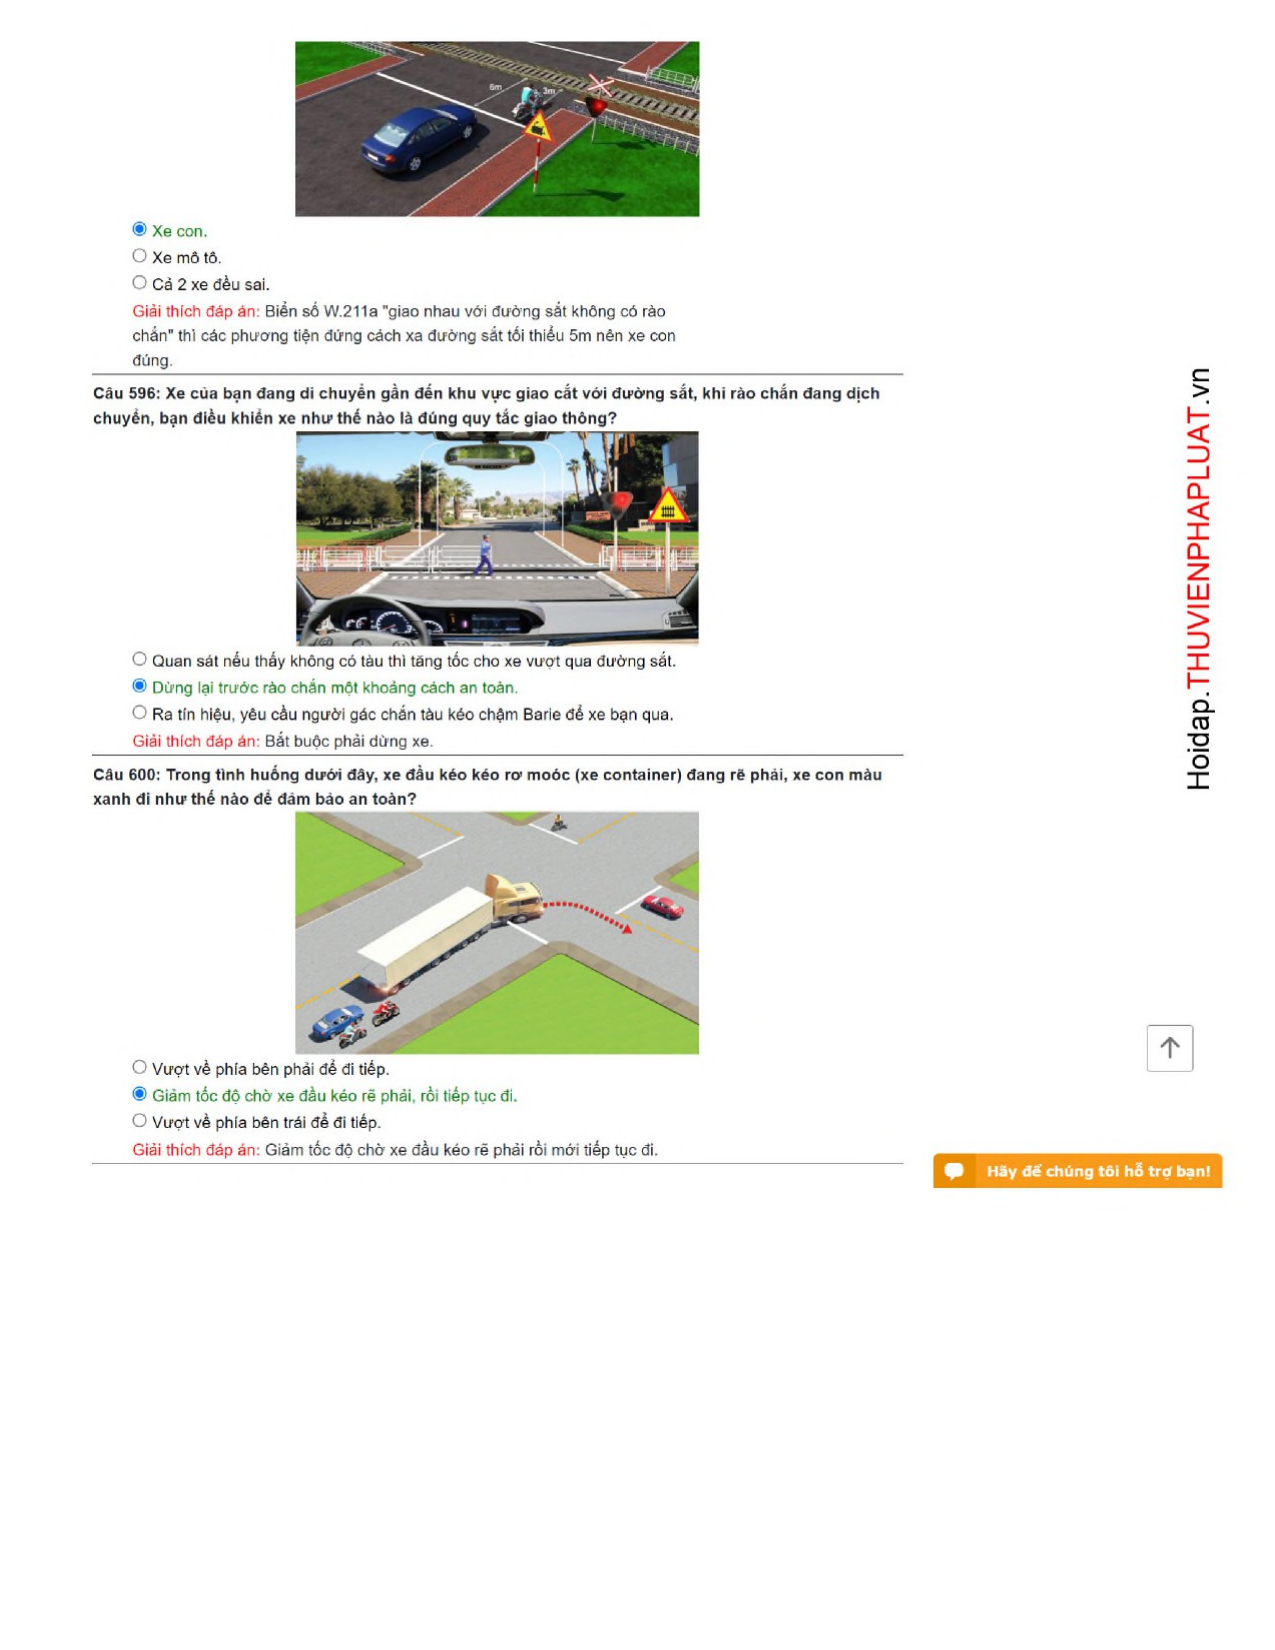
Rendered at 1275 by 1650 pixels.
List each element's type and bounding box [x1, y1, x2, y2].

picture [83, 22, 1245, 1212]
